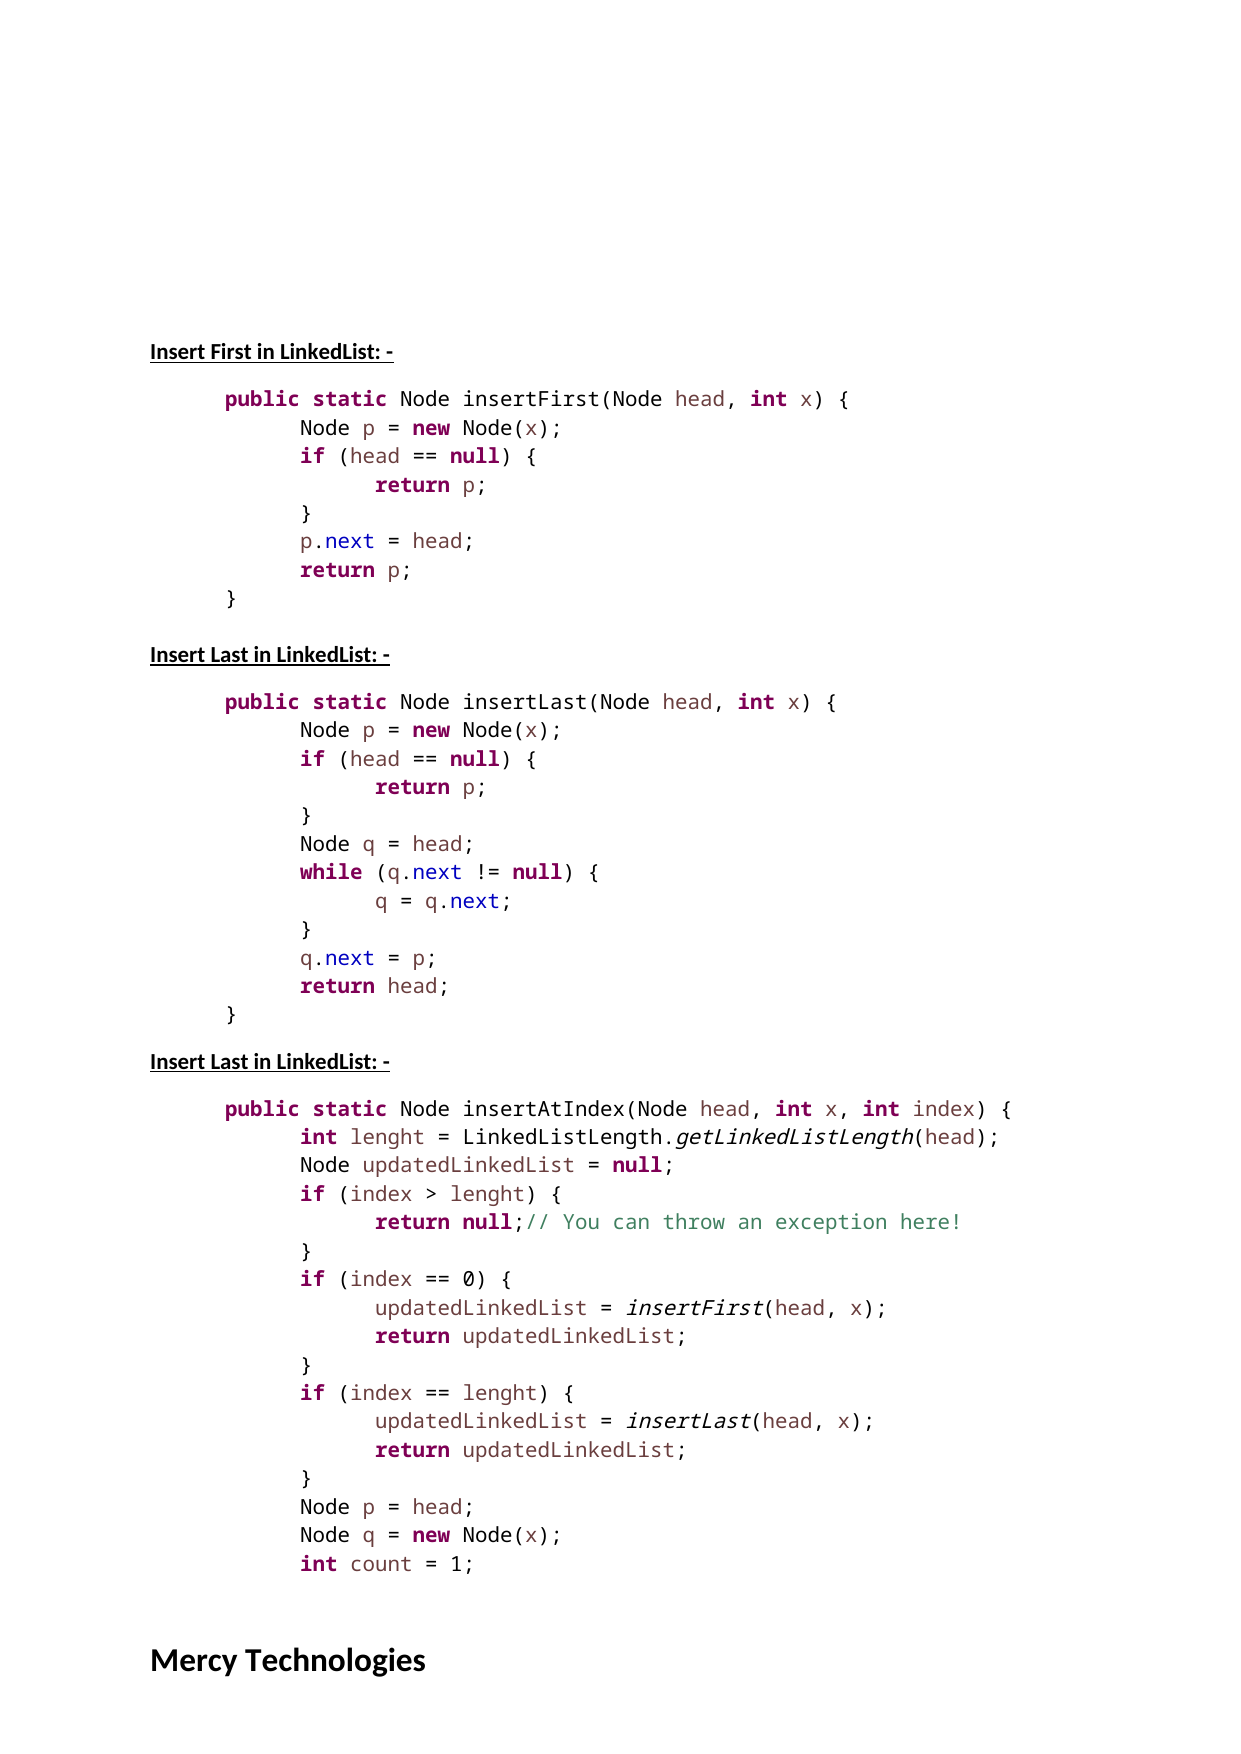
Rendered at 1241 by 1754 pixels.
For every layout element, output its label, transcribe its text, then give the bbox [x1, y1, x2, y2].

text public static Node insertLast(Node head, int x) { [150, 687, 1090, 715]
text return head; [150, 971, 1090, 999]
text Insert Last in LinkedList: - [150, 640, 1090, 668]
text } [150, 1350, 1090, 1378]
text } [150, 914, 1090, 943]
text Node p = head; [150, 1492, 1090, 1520]
text updatedLinkedList = insertFirst(head, x); [150, 1293, 1090, 1321]
text return p; [150, 772, 1090, 801]
text q = q.next; [150, 886, 1090, 914]
text if (index == lenght) { [150, 1378, 1090, 1407]
text } [150, 801, 1090, 829]
text } [150, 999, 1090, 1028]
text } [150, 498, 1090, 527]
text if (head == null) { [150, 744, 1090, 772]
text Insert First in LinkedList: - [150, 337, 1090, 366]
text Node p = new Node(x); [150, 715, 1090, 744]
text updatedLinkedList = insertLast(head, x); [150, 1407, 1090, 1435]
text Node q = head; [150, 829, 1090, 857]
text q.next = p; [150, 943, 1090, 971]
text public static Node insertAtIndex(Node head, int x, int index) { [150, 1094, 1090, 1122]
text if (index > lenght) { [150, 1179, 1090, 1207]
text Insert Last in LinkedList: - [150, 1047, 1090, 1075]
text p.next = head; [150, 527, 1090, 555]
text int lenght = LinkedListLength.getLinkedListLength(head); [150, 1122, 1090, 1151]
text } [150, 1463, 1090, 1492]
text if (index == 0) { [150, 1264, 1090, 1293]
text Node updatedLinkedList = null; [150, 1151, 1090, 1179]
text } [150, 583, 1090, 612]
text while (q.next != null) { [150, 857, 1090, 886]
text Node p = new Node(x); [150, 413, 1090, 441]
text } [150, 1236, 1090, 1264]
text if (head == null) { [150, 441, 1090, 470]
text return p; [150, 555, 1090, 583]
text Node q = new Node(x); [150, 1520, 1090, 1549]
text return updatedLinkedList; [150, 1321, 1090, 1350]
text return updatedLinkedList; [150, 1435, 1090, 1463]
text return p; [150, 470, 1090, 498]
text public static Node insertFirst(Node head, int x) { [150, 384, 1090, 413]
text int count = 1; [150, 1549, 1090, 1577]
text return null;// You can throw an exception here! [150, 1207, 1090, 1236]
